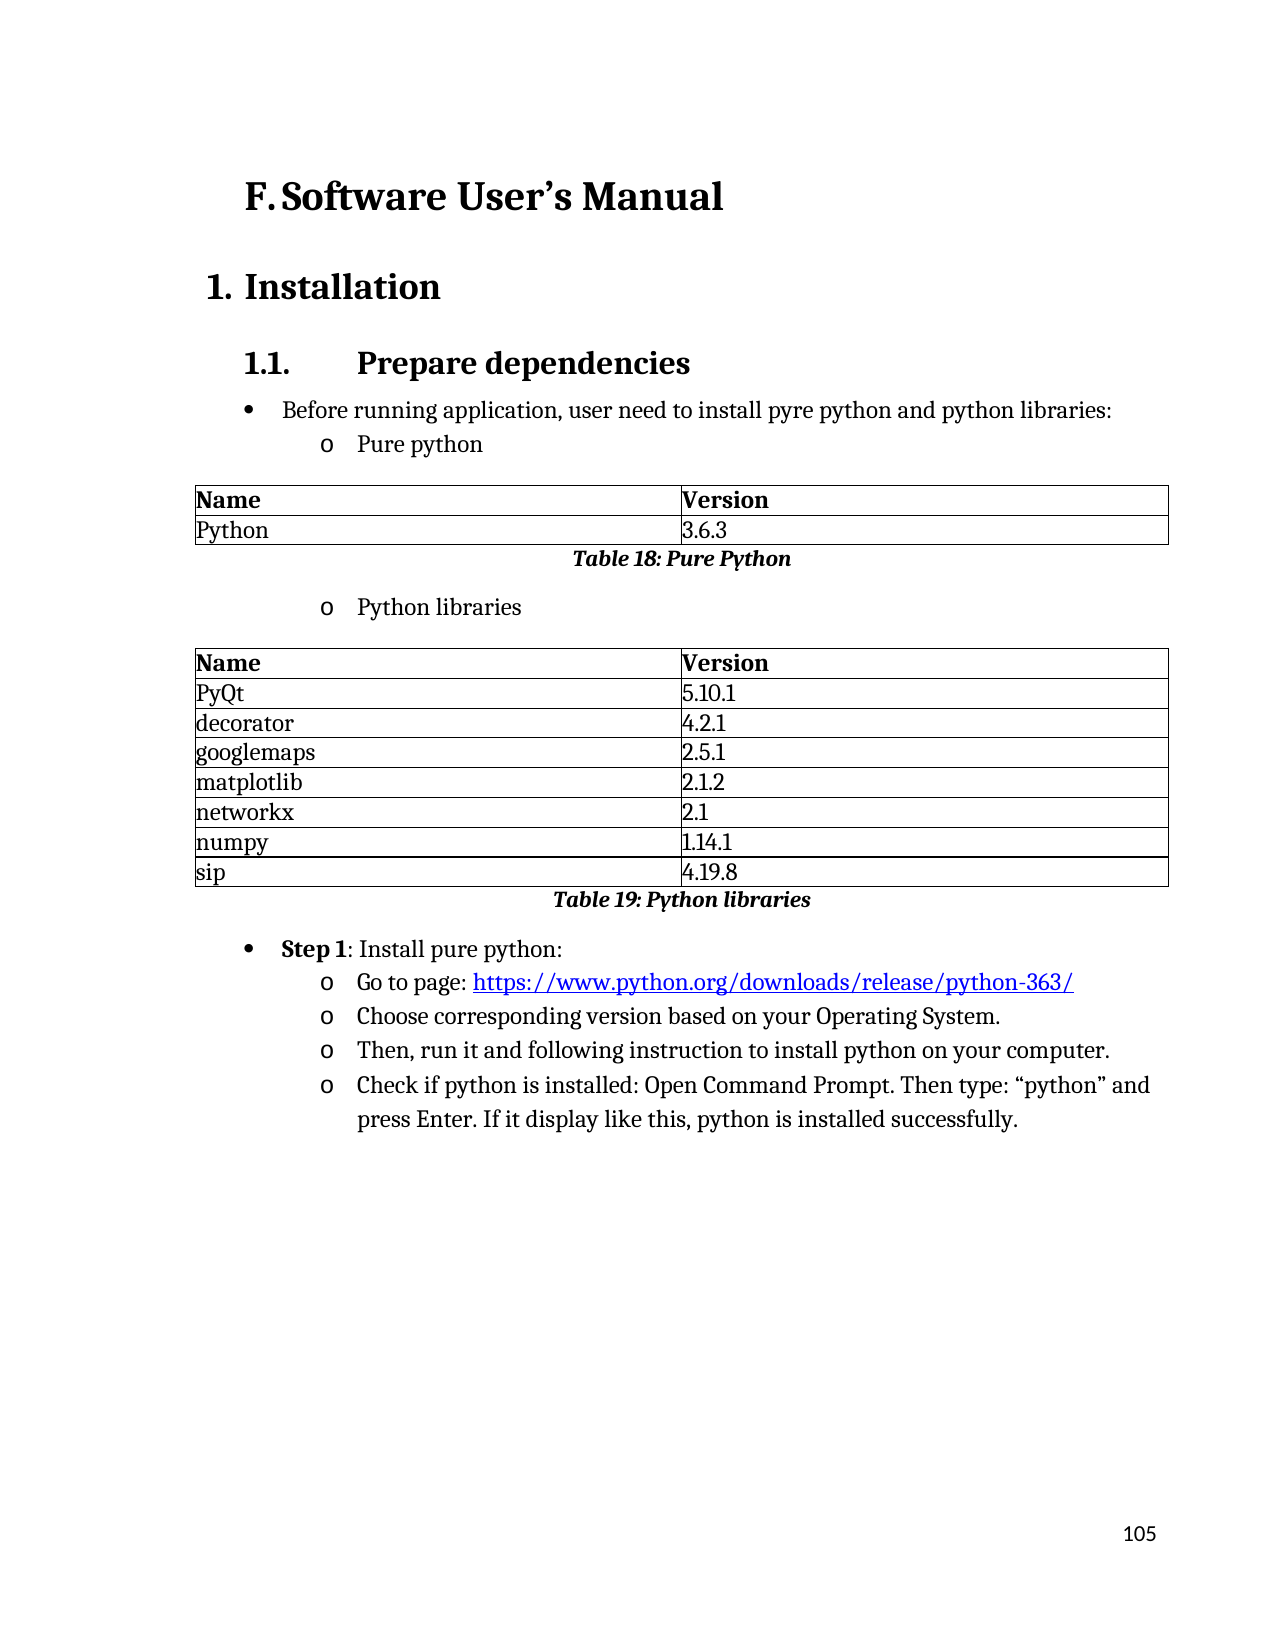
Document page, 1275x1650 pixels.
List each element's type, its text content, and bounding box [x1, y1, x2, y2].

subtitle Installation [207, 265, 1157, 308]
list Before running application, user need to install pyre python and python libraries: [244, 396, 1157, 425]
list Go to page: https://www.python.org/downloads/release/python-363/ [319, 967, 1157, 997]
table_cell PyQt [196, 679, 681, 707]
table_cell matplotlib [196, 768, 681, 797]
table_header Name [196, 649, 681, 678]
table_cell 1.14.1 [682, 828, 1168, 856]
list Python libraries [319, 593, 1157, 623]
list Then, run it and following instruction to install python on your computer. [319, 1036, 1157, 1066]
list Step 1: Install pure python: [244, 934, 1157, 963]
table_header Version [682, 486, 1168, 514]
table_cell 4.19.8 [682, 858, 1168, 886]
table_header Version [682, 649, 1168, 678]
table_cell networkx [196, 798, 681, 827]
table_cell Python [196, 516, 681, 544]
table_cell decorator [196, 709, 681, 737]
table_cell numpy [196, 828, 681, 856]
table_cell sip [196, 858, 681, 886]
subtitle Prepare dependencies [244, 344, 1157, 382]
table_header Name [196, 486, 681, 514]
list Check if python is installed: Open Command Prompt. Then type: “python” and press Enter. If it display like this, python is installed successfully. [319, 1071, 1157, 1134]
table_cell 3.6.3 [682, 516, 1168, 544]
list Choose corresponding version based on your Operating System. [319, 1002, 1157, 1032]
list Pure python [319, 429, 1157, 459]
table_cell 2.1 [682, 798, 1168, 827]
table_cell 2.1.2 [682, 768, 1168, 797]
table_cell 5.10.1 [682, 679, 1168, 707]
table_cell 4.2.1 [682, 709, 1168, 737]
subtitle Software User’s Manual [244, 173, 1157, 221]
table_cell 2.5.1 [682, 738, 1168, 767]
table_cell googlemaps [196, 738, 681, 767]
